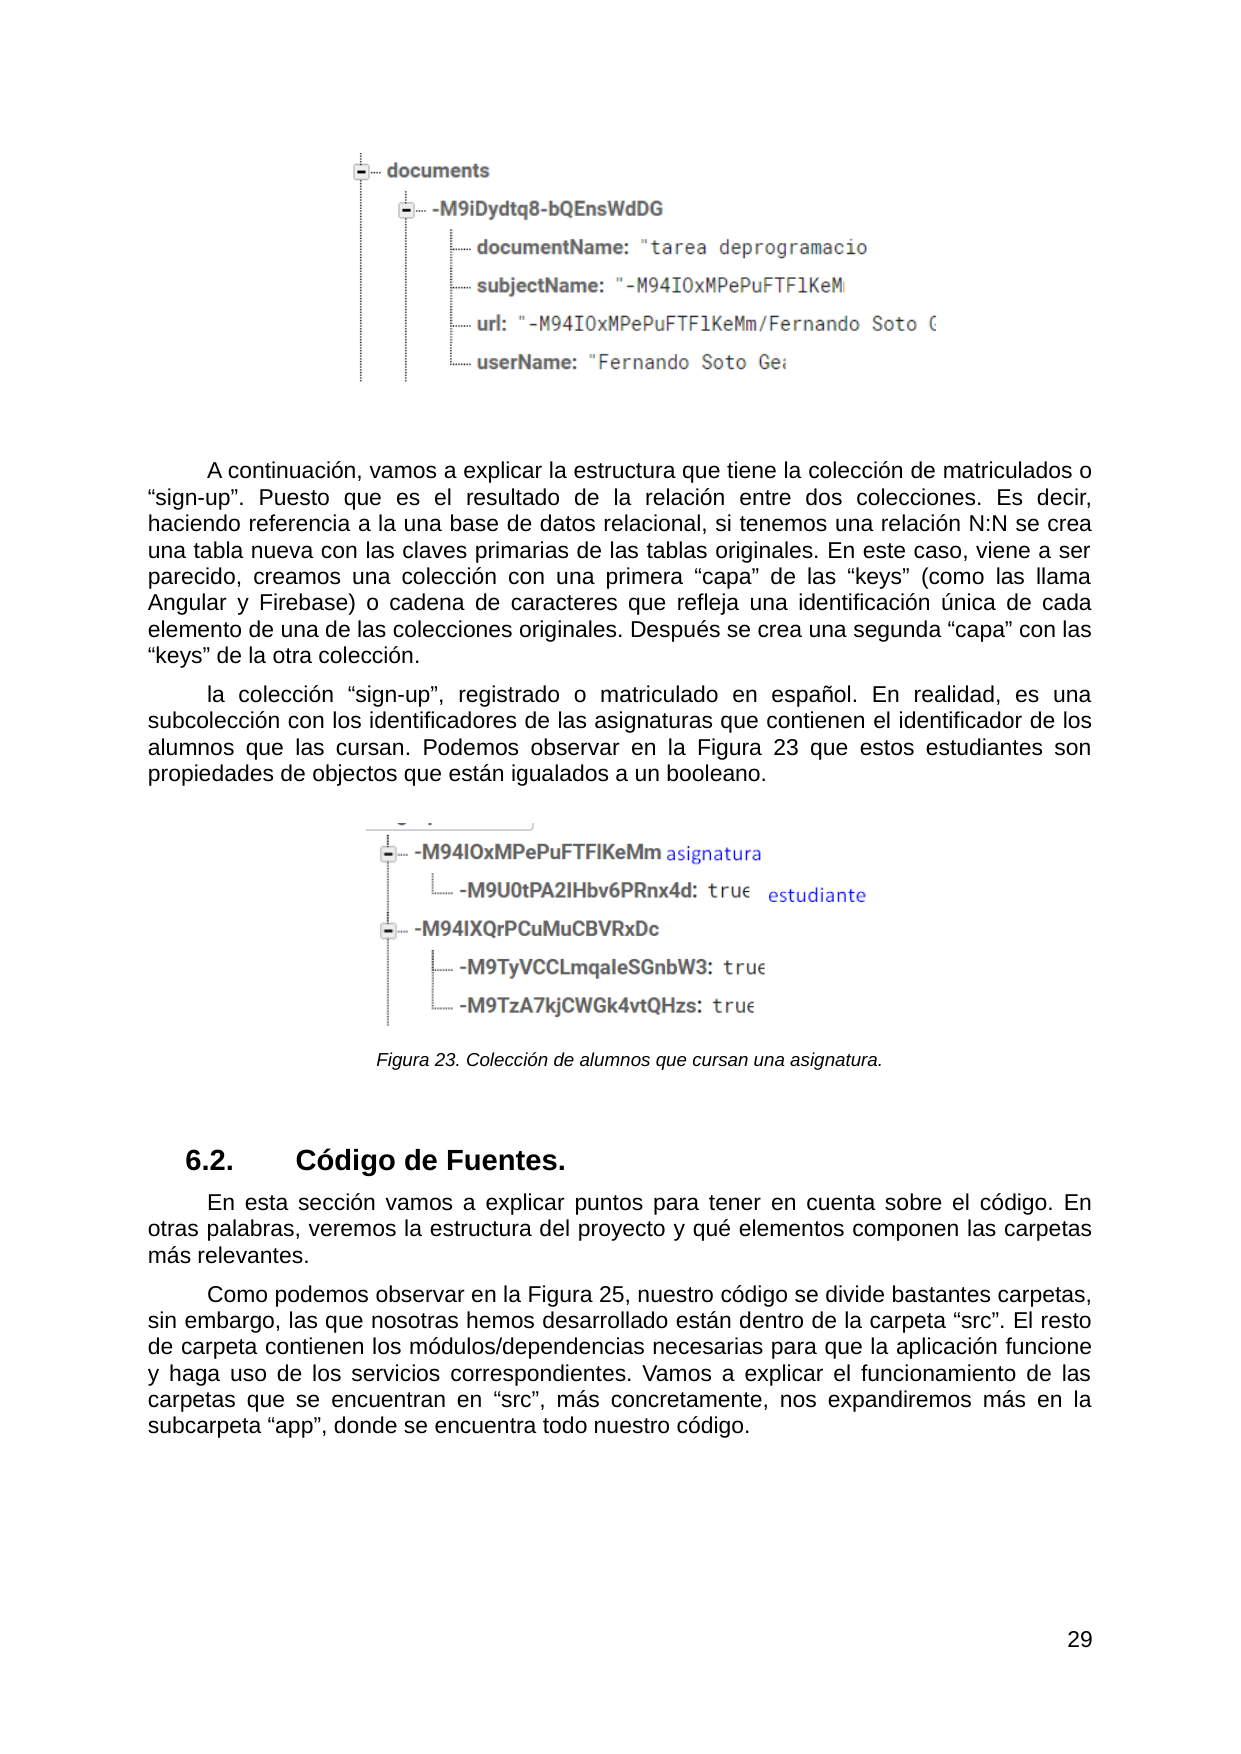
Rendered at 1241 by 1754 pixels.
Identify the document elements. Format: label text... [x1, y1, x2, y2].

subtitle Código de Fuentes. [185, 1143, 1092, 1176]
text Como podemos observar en la Figura 25, nuestro código se divide bastantes carpetas, sin embargo, las que nosotras hemos desarrollado están dentro de la carpeta “src”. El resto de carpeta contienen los módulos/dependencias necesarias para que la aplicación funcione y haga uso de los servicios correspondientes. Vamos a explicar el funcionamiento de las carpetas que se encuentran en “src”, más concretamente, nos expandiremos más en la subcarpeta “app”, donde se encuentra todo nuestro código. [148, 1281, 1092, 1439]
picture [348, 153, 947, 383]
text la colección “sign-up”, registrado o matriculado en español. En realidad, es una subcolección con los identificadores de las asignaturas que contienen el identificador de los alumnos que las cursan. Podemos observar en la Figura 23 que estos estudiantes son propiedades de objectos que están igualados a un booleano. [148, 681, 1092, 786]
picture [366, 823, 894, 1027]
text En esta sección vamos a explicar puntos para tener en cuenta sobre el código. En otras palabras, veremos la estructura del proyecto y qué elementos componen las carpetas más relevantes. [148, 1189, 1092, 1268]
